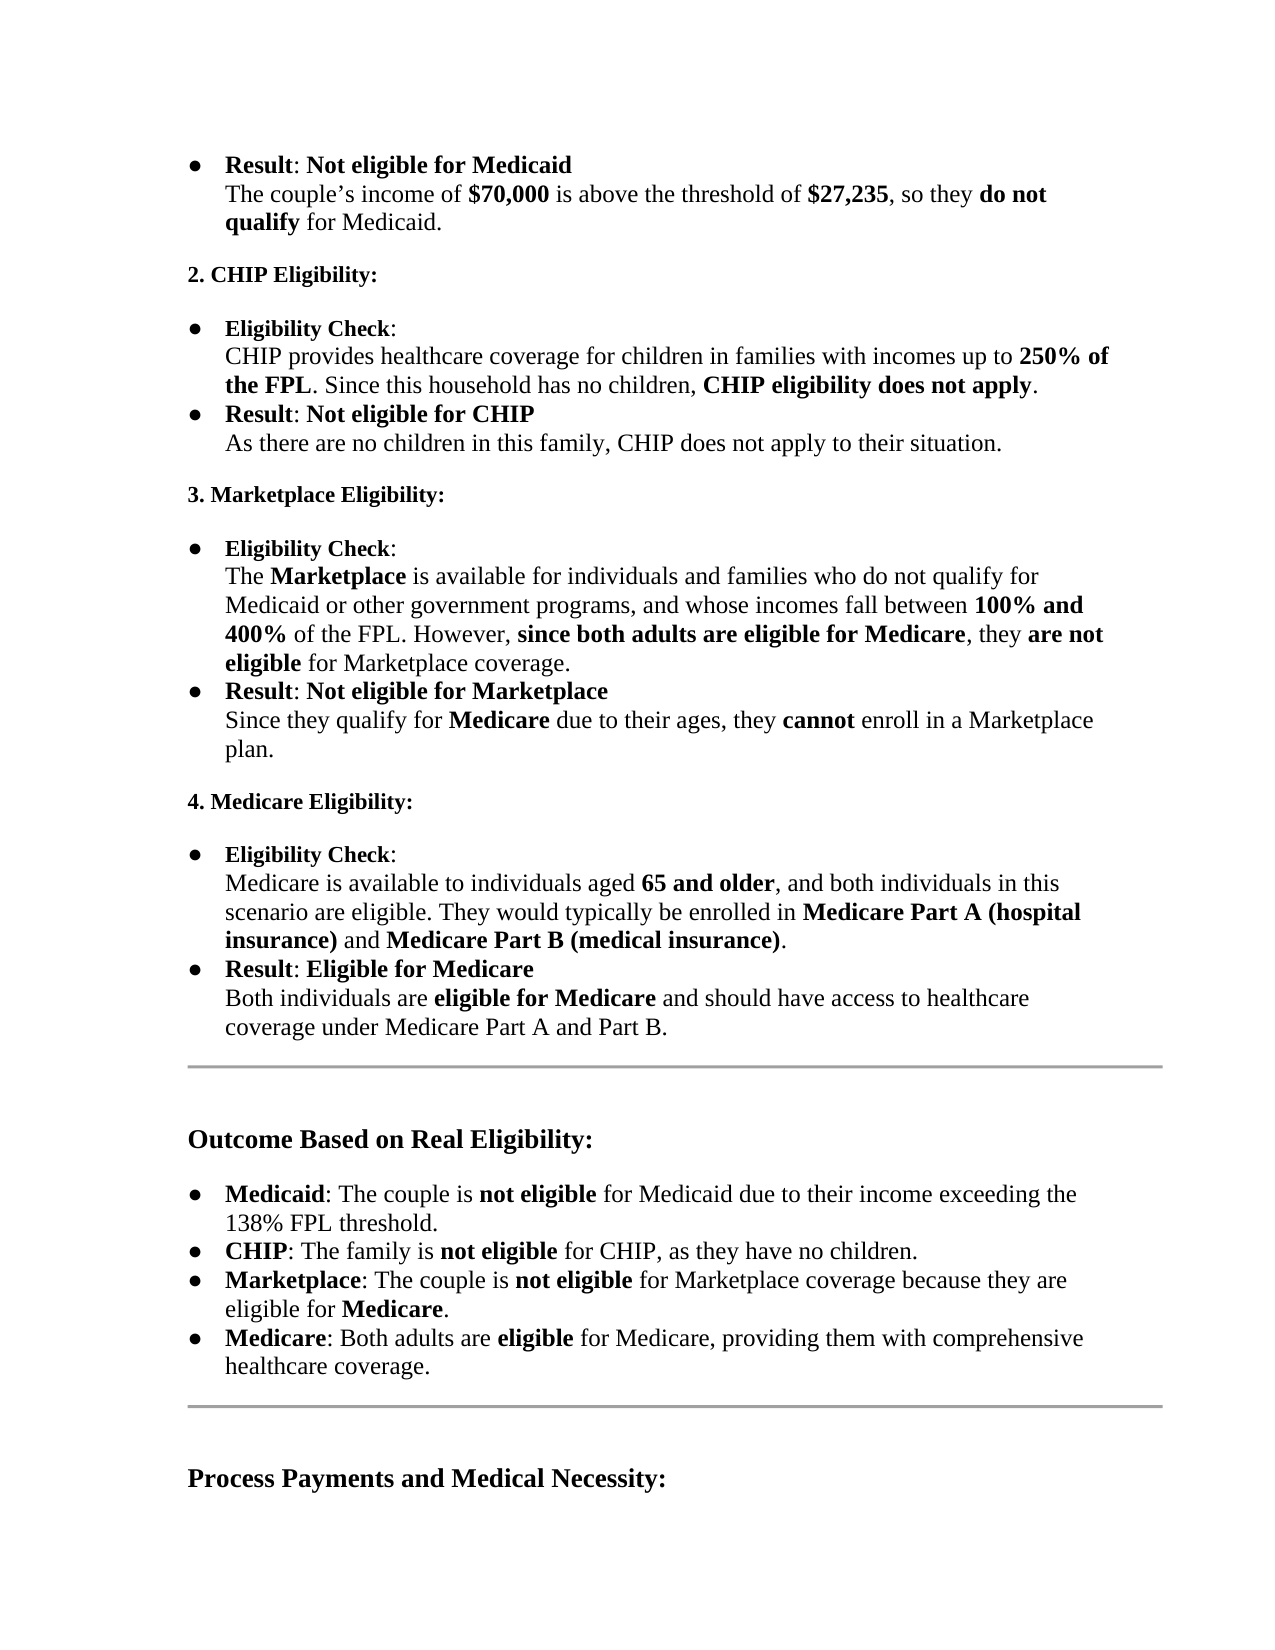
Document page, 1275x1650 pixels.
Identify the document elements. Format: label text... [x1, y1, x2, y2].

list Medicaid: The couple is not eligible for Medicaid due to their income exceeding the 138% FPL threshold. [187, 1179, 1125, 1236]
list Eligibility Check: CHIP provides healthcare coverage for children in families with incomes up to 250% of the FPL. Since this household has no children, CHIP eligibility does not apply. [187, 313, 1125, 399]
list Eligibility Check: Medicare is available to individuals aged 65 and older, and both individuals in this scenario are eligible. They would typically be enrolled in Medicare Part A (hospital insurance) and Medicare Part B (medical insurance). [187, 839, 1125, 954]
subtitle Outcome Based on Real Eligibility: [187, 1123, 1125, 1154]
list Marketplace: The couple is not eligible for Marketplace coverage because they are eligible for Medicare. [187, 1265, 1125, 1323]
subtitle Process Payments and Medical Necessity: [187, 1462, 1125, 1494]
list Medicare: Both adults are eligible for Medicare, providing them with comprehensive healthcare coverage. [187, 1323, 1125, 1380]
list Result: Not eligible for CHIP As there are no children in this family, CHIP does not apply to their situation. [187, 399, 1125, 456]
list Result: Eligible for Medicare Both individuals are eligible for Medicare and should have access to healthcare coverage under Medicare Part A and Part B. [187, 954, 1125, 1040]
list CHIP: The family is not eligible for CHIP, as they have no children. [187, 1236, 1125, 1265]
subtitle 3. Marketplace Eligibility: [187, 481, 1125, 508]
list Eligibility Check: The Marketplace is available for individuals and families who do not qualify for Medicaid or other government programs, and whose incomes fall between 100% and 400% of the FPL. However, since both adults are eligible for Medicare, they are not eligible for Marketplace coverage. [187, 533, 1125, 676]
subtitle 4. Medicare Eligibility: [187, 788, 1125, 814]
subtitle 2. CHIP Eligibility: [187, 261, 1125, 288]
list Result: Not eligible for Medicaid The couple’s income of $70,000 is above the threshold of $27,235, so they do not qualify for Medicaid. [187, 150, 1125, 236]
list Result: Not eligible for Marketplace Since they qualify for Medicare due to their ages, they cannot enroll in a Marketplace plan. [187, 676, 1125, 763]
